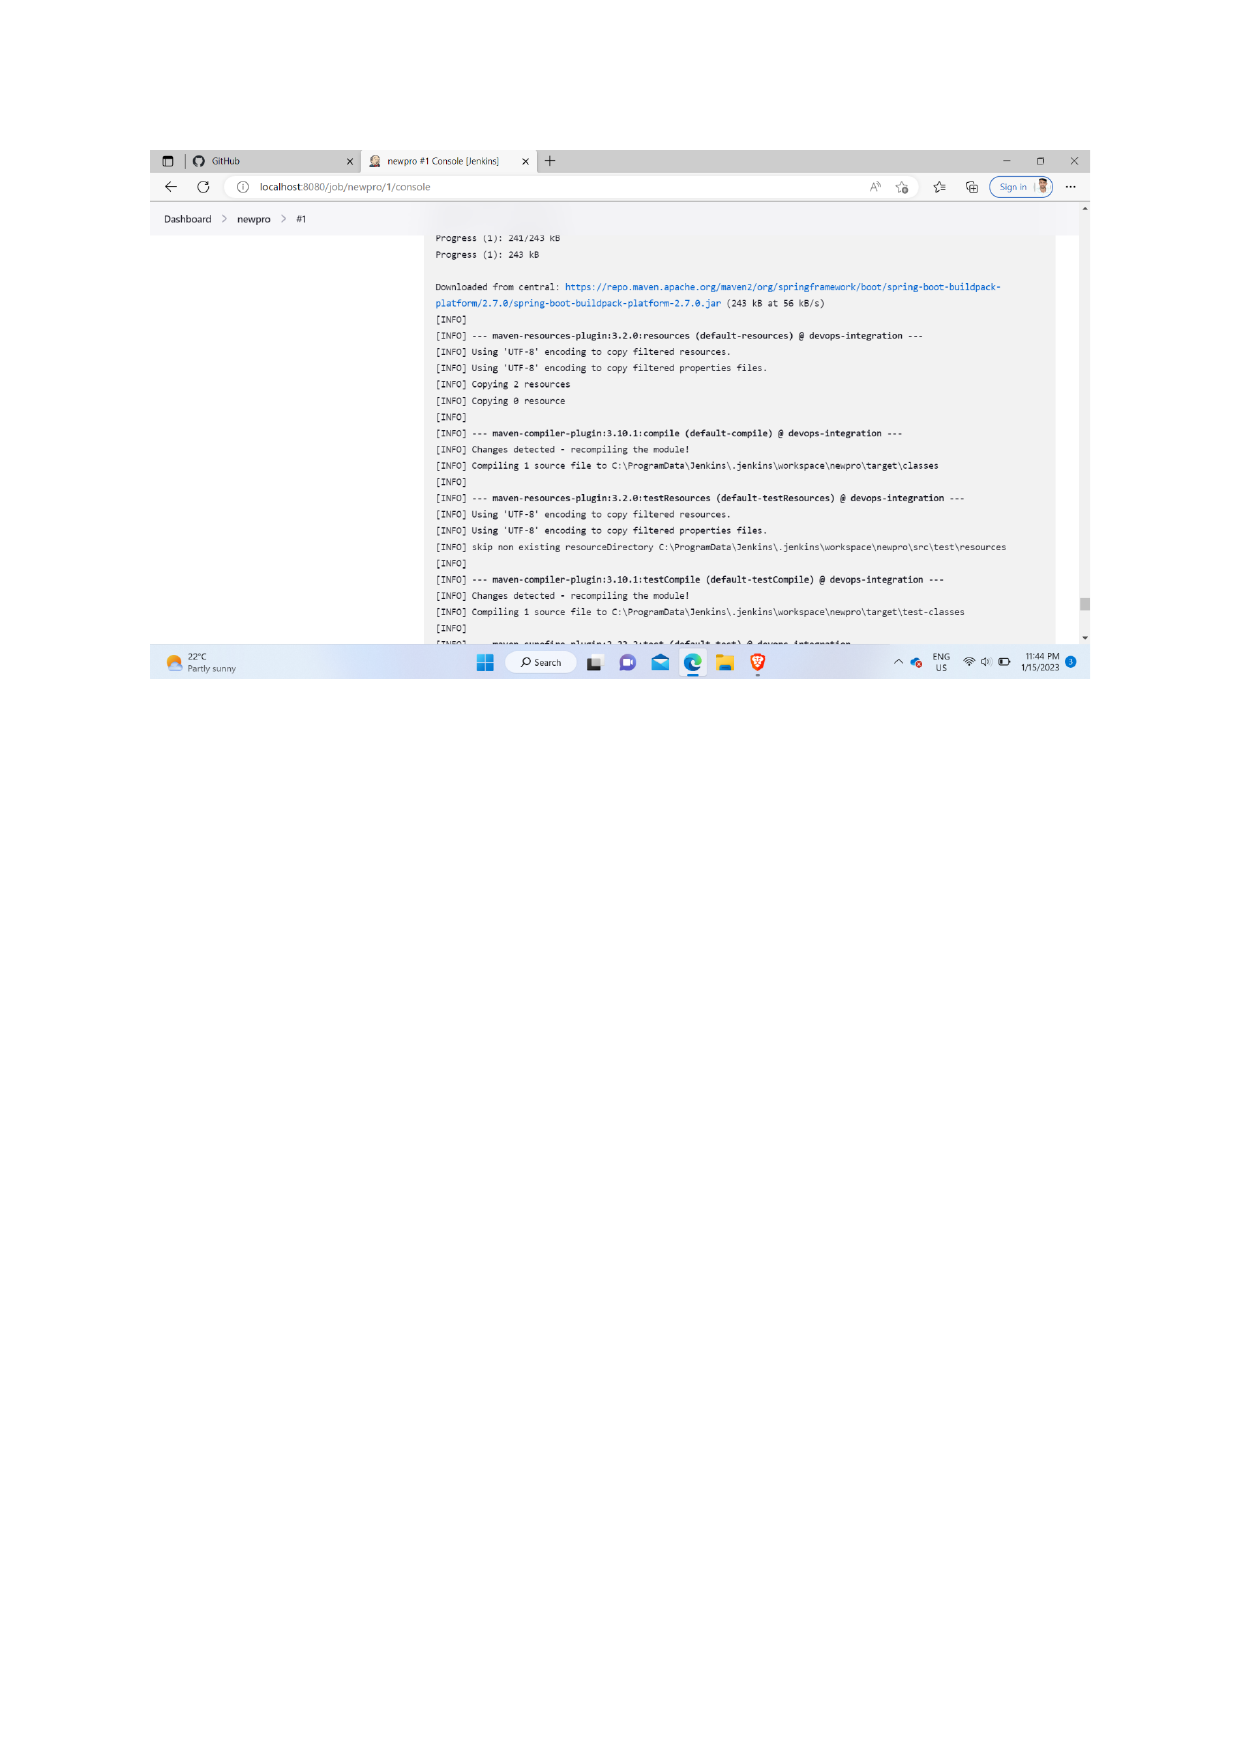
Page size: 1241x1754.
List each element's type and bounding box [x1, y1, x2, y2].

picture [150, 150, 1091, 679]
